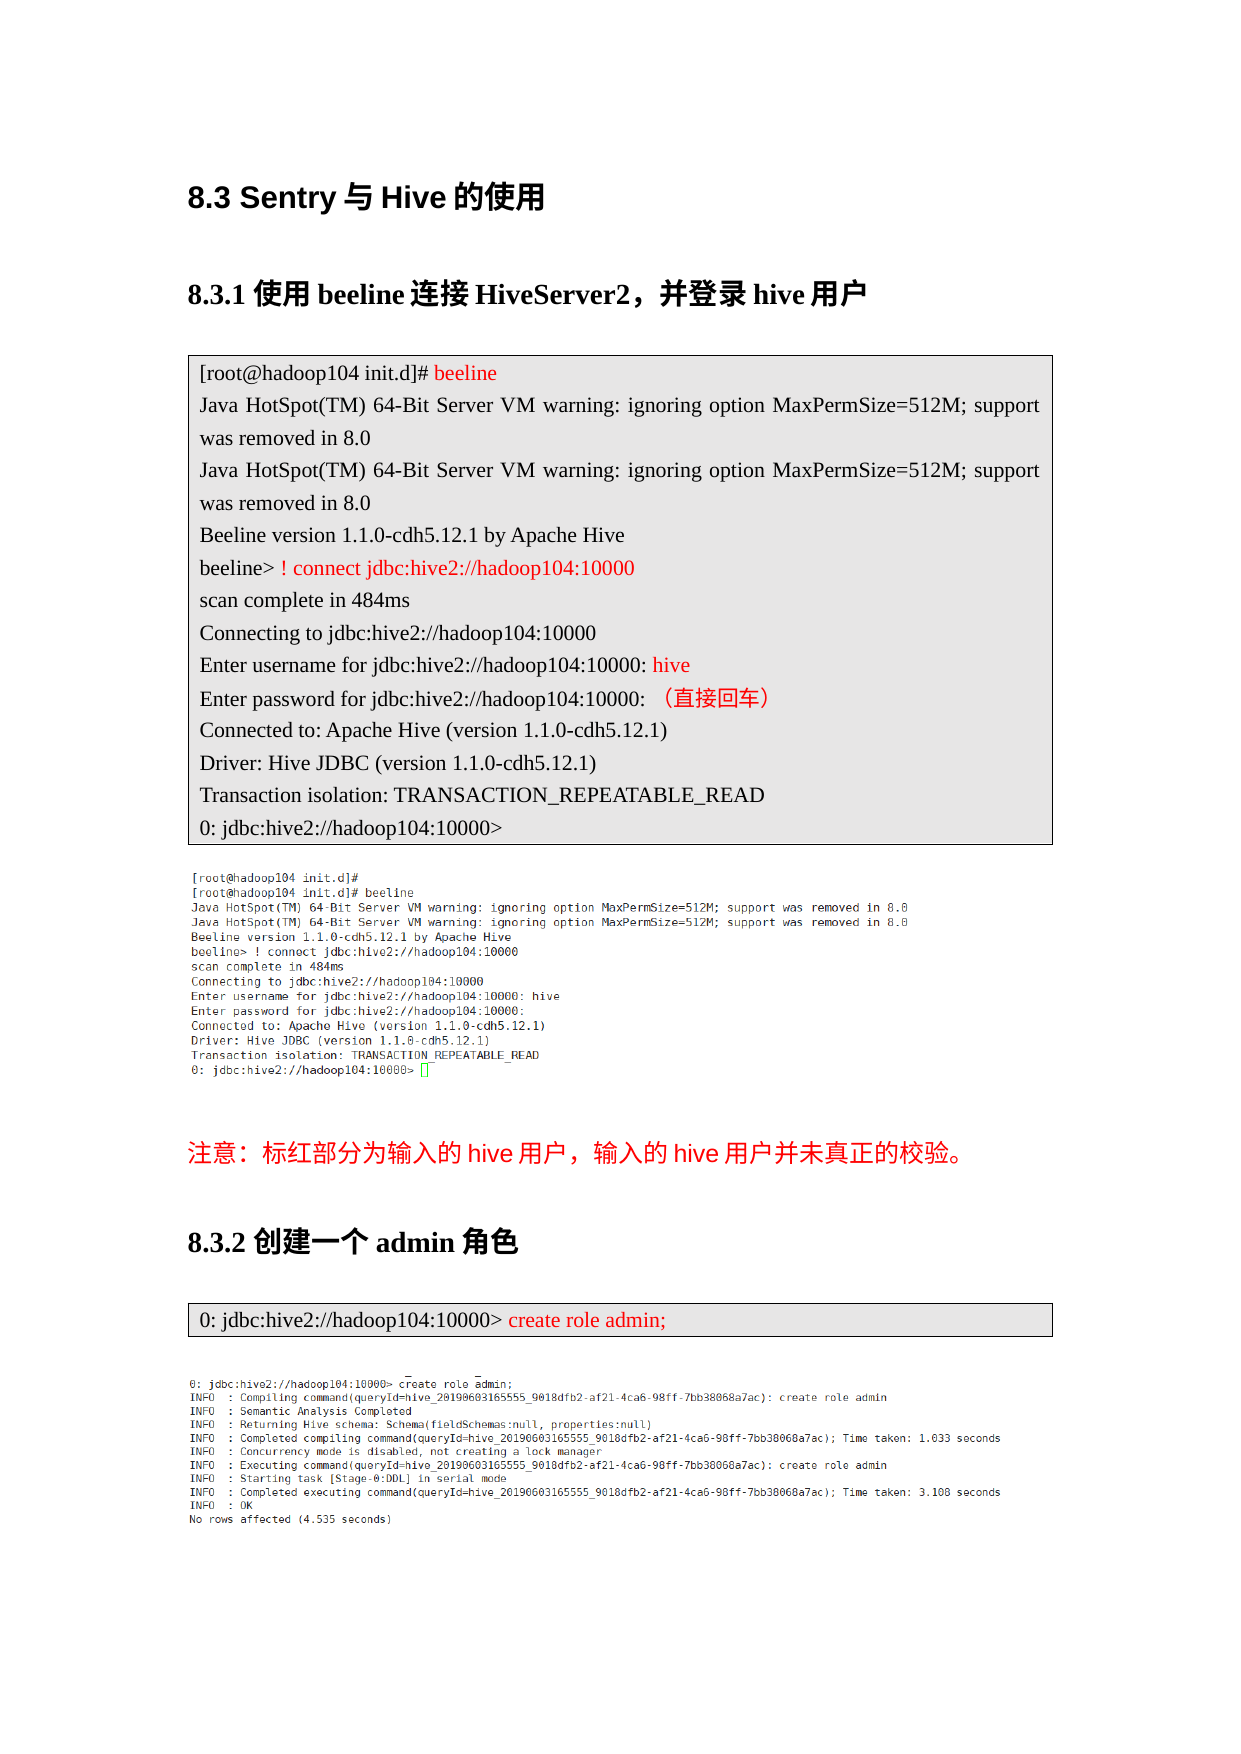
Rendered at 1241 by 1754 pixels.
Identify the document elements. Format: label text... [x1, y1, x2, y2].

subtitle 8.3.2 创建一个admin角色 [187, 1207, 1053, 1272]
picture [187, 1376, 1053, 1526]
subtitle 8.3.1 使用beeline连接HiveServer2，并登录hive用户 [187, 259, 1053, 324]
text 注意：标红部分为输入的hive用户，输入的hive用户并未真正的校验。 [187, 1119, 1053, 1184]
subtitle 8.3 Sentry与Hive的使用 [187, 162, 1053, 227]
table_header [root@hadoop104 init.d]# beeline Java HotSpot(TM) 64-Bit Server VM warning: ignoring option MaxPermSize=512M; support was removed in 8.0 Java HotSpot(TM) 64-Bit Server VM warning: ignoring option MaxPermSize=512M; support was removed in 8.0 Beeline version 1.1.0-cdh5.12.1 by Apache Hive beeline> ! connect jdbc:hive2://hadoop104:10000 scan complete in 484ms Connecting to jdbc:hive2://hadoop104:10000 Enter username for jdbc:hive2://hadoop104:10000: hive Enter password for jdbc:hive2://hadoop104:10000: （直接回车） Connected to: Apache Hive (version 1.1.0-cdh5.12.1) Driver: Hive JDBC (version 1.1.0-cdh5.12.1) Transaction isolation: TRANSACTION_REPEATABLE_READ 0: jdbc:hive2://hadoop104:10000> [189, 356, 1052, 843]
table_header 0: jdbc:hive2://hadoop104:10000> create role admin; [189, 1304, 1052, 1336]
picture [187, 870, 1053, 1094]
